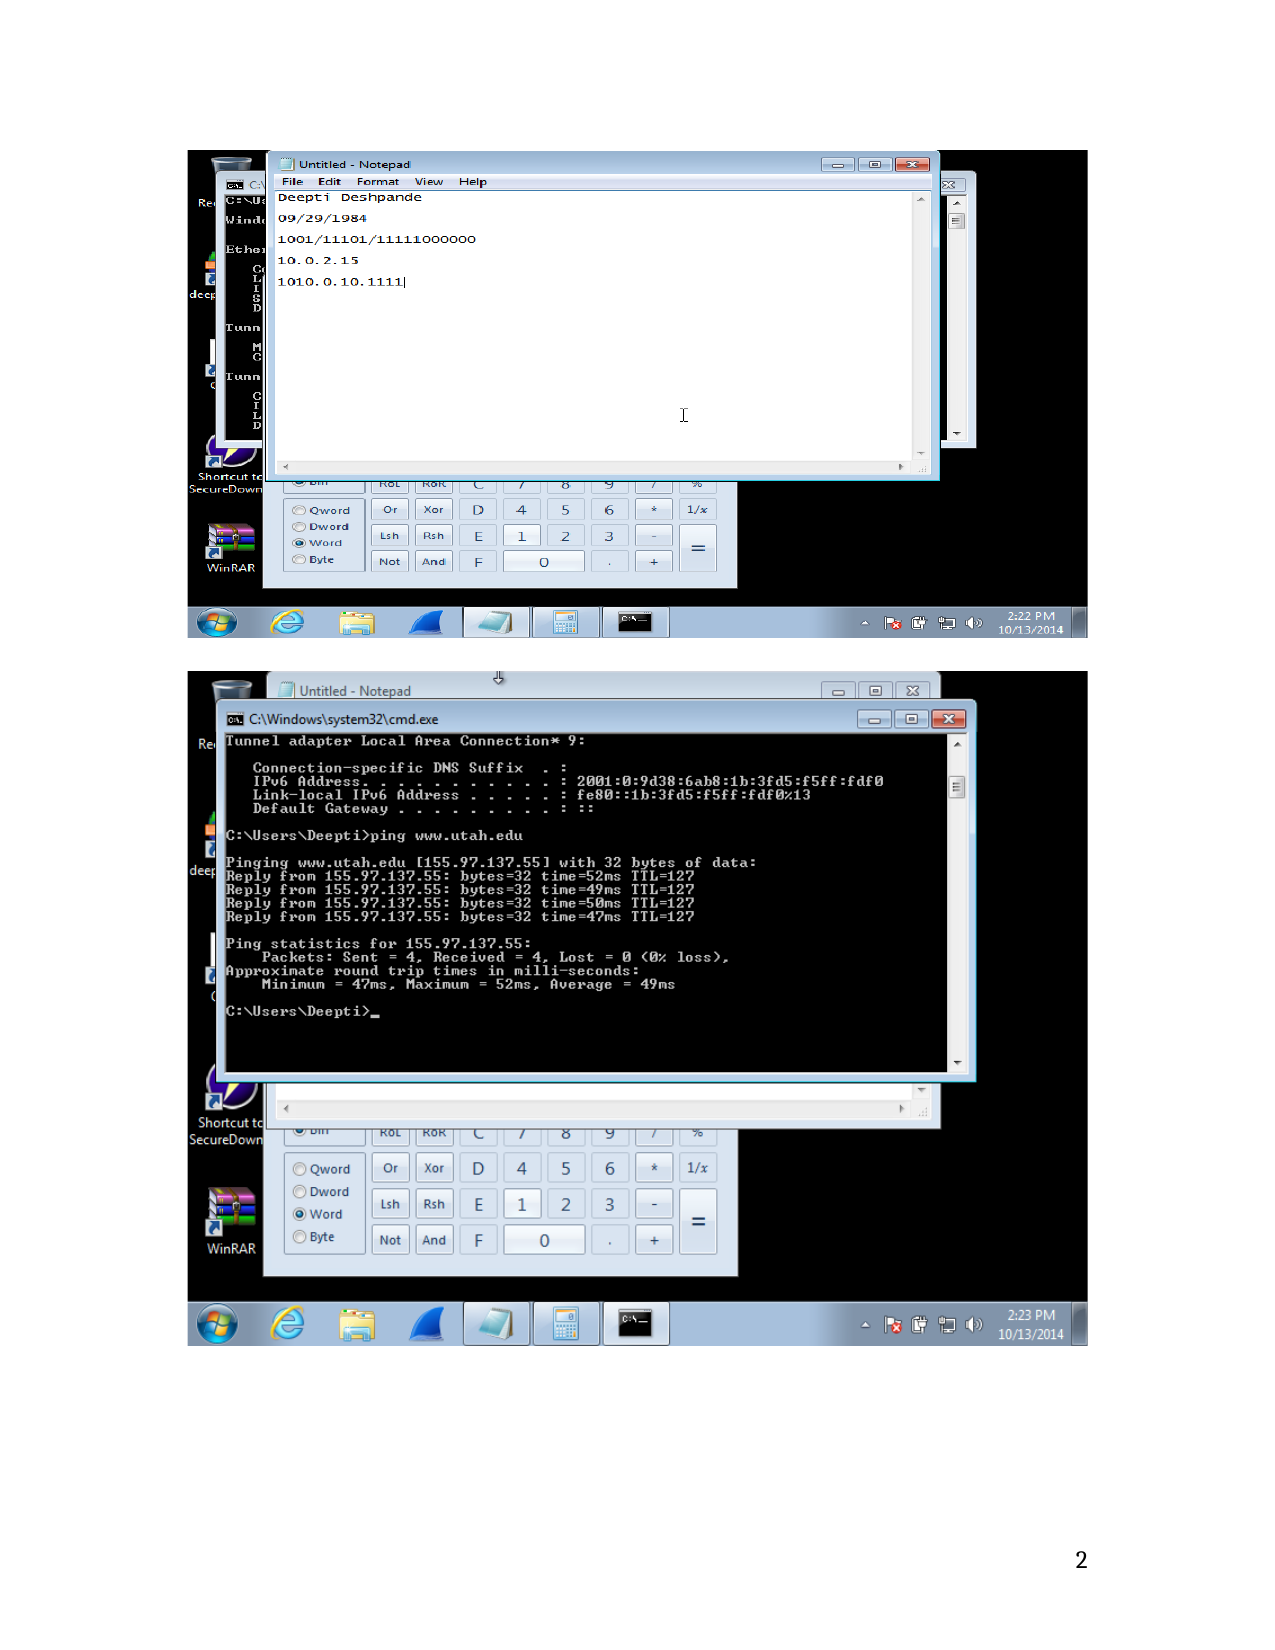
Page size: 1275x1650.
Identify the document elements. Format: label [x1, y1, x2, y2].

picture [187, 671, 1088, 1346]
picture [187, 150, 1088, 638]
